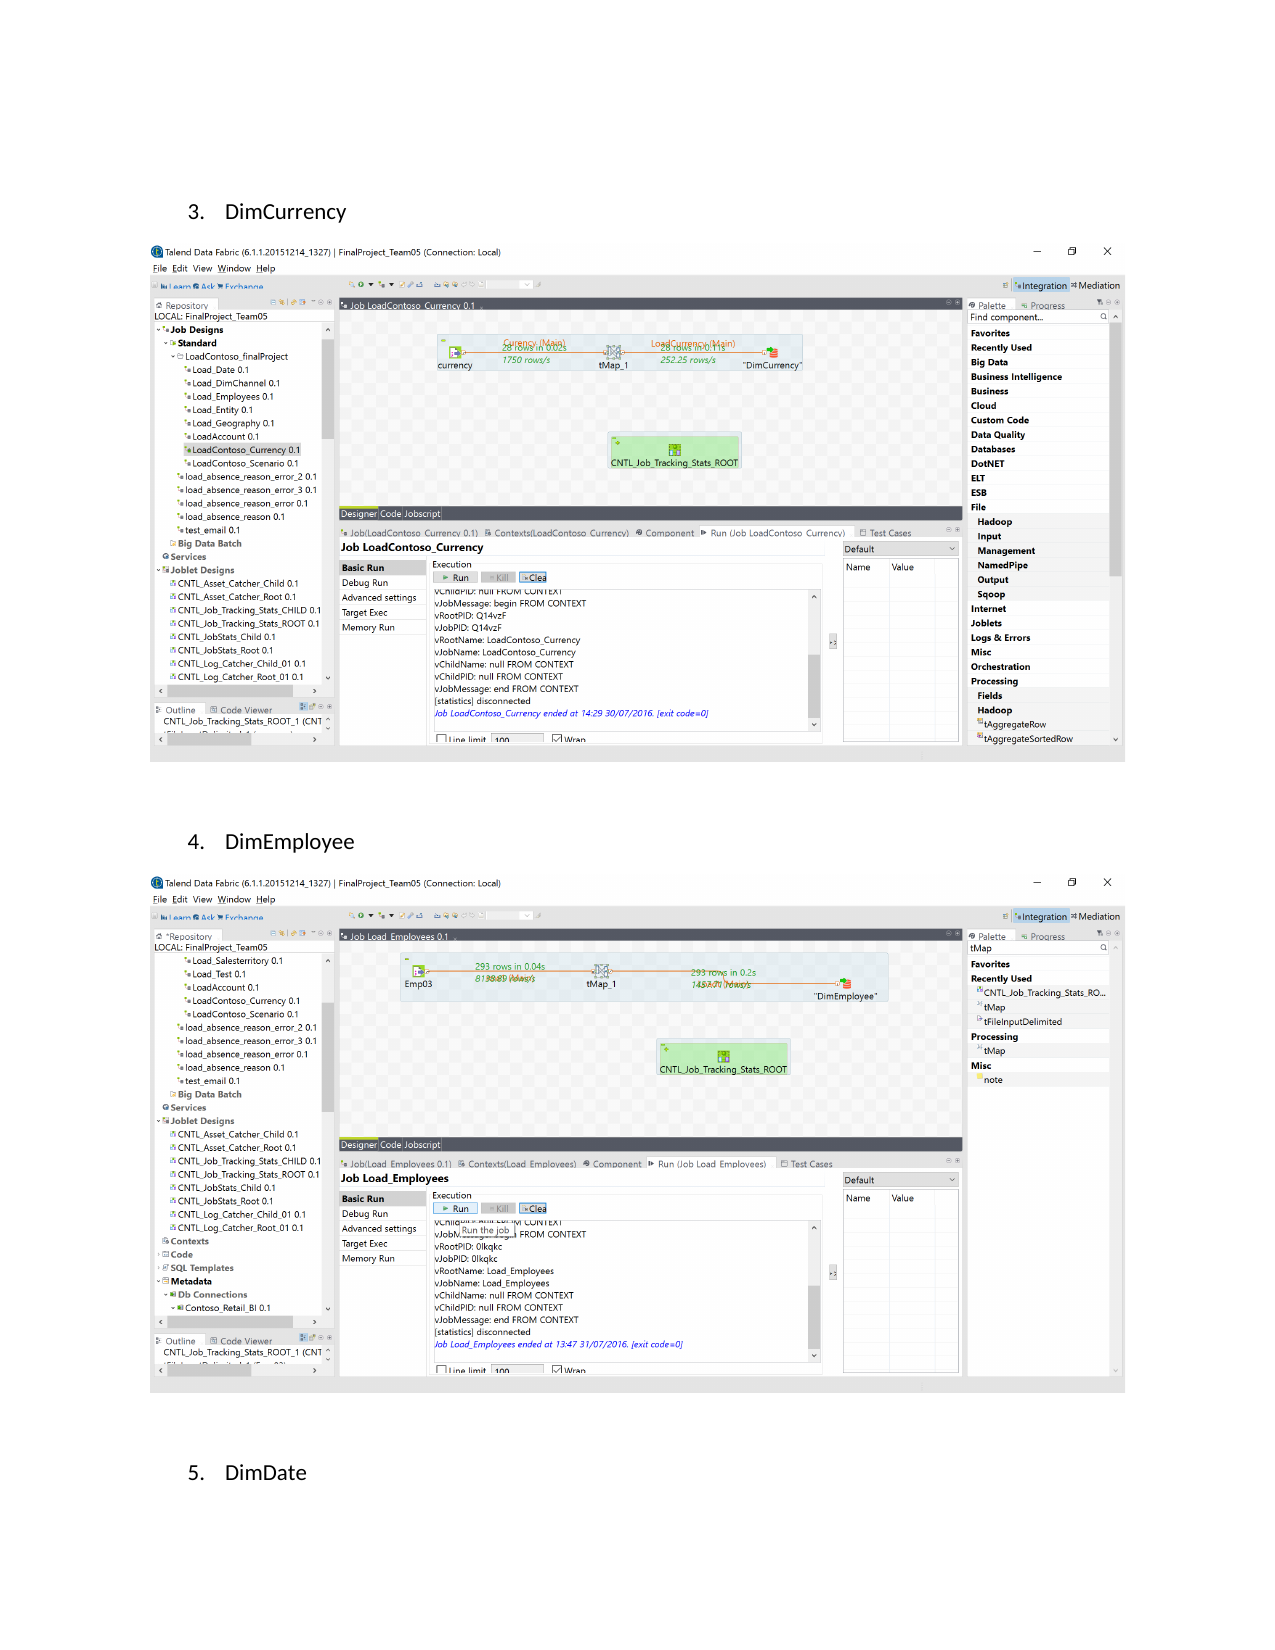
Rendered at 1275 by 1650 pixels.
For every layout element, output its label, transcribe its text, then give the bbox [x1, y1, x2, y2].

picture [150, 243, 1125, 762]
list DimCurrency [187, 197, 1125, 225]
picture [150, 874, 1125, 1393]
list DimDate [187, 1458, 1125, 1486]
list DimEmployee [187, 827, 1125, 856]
